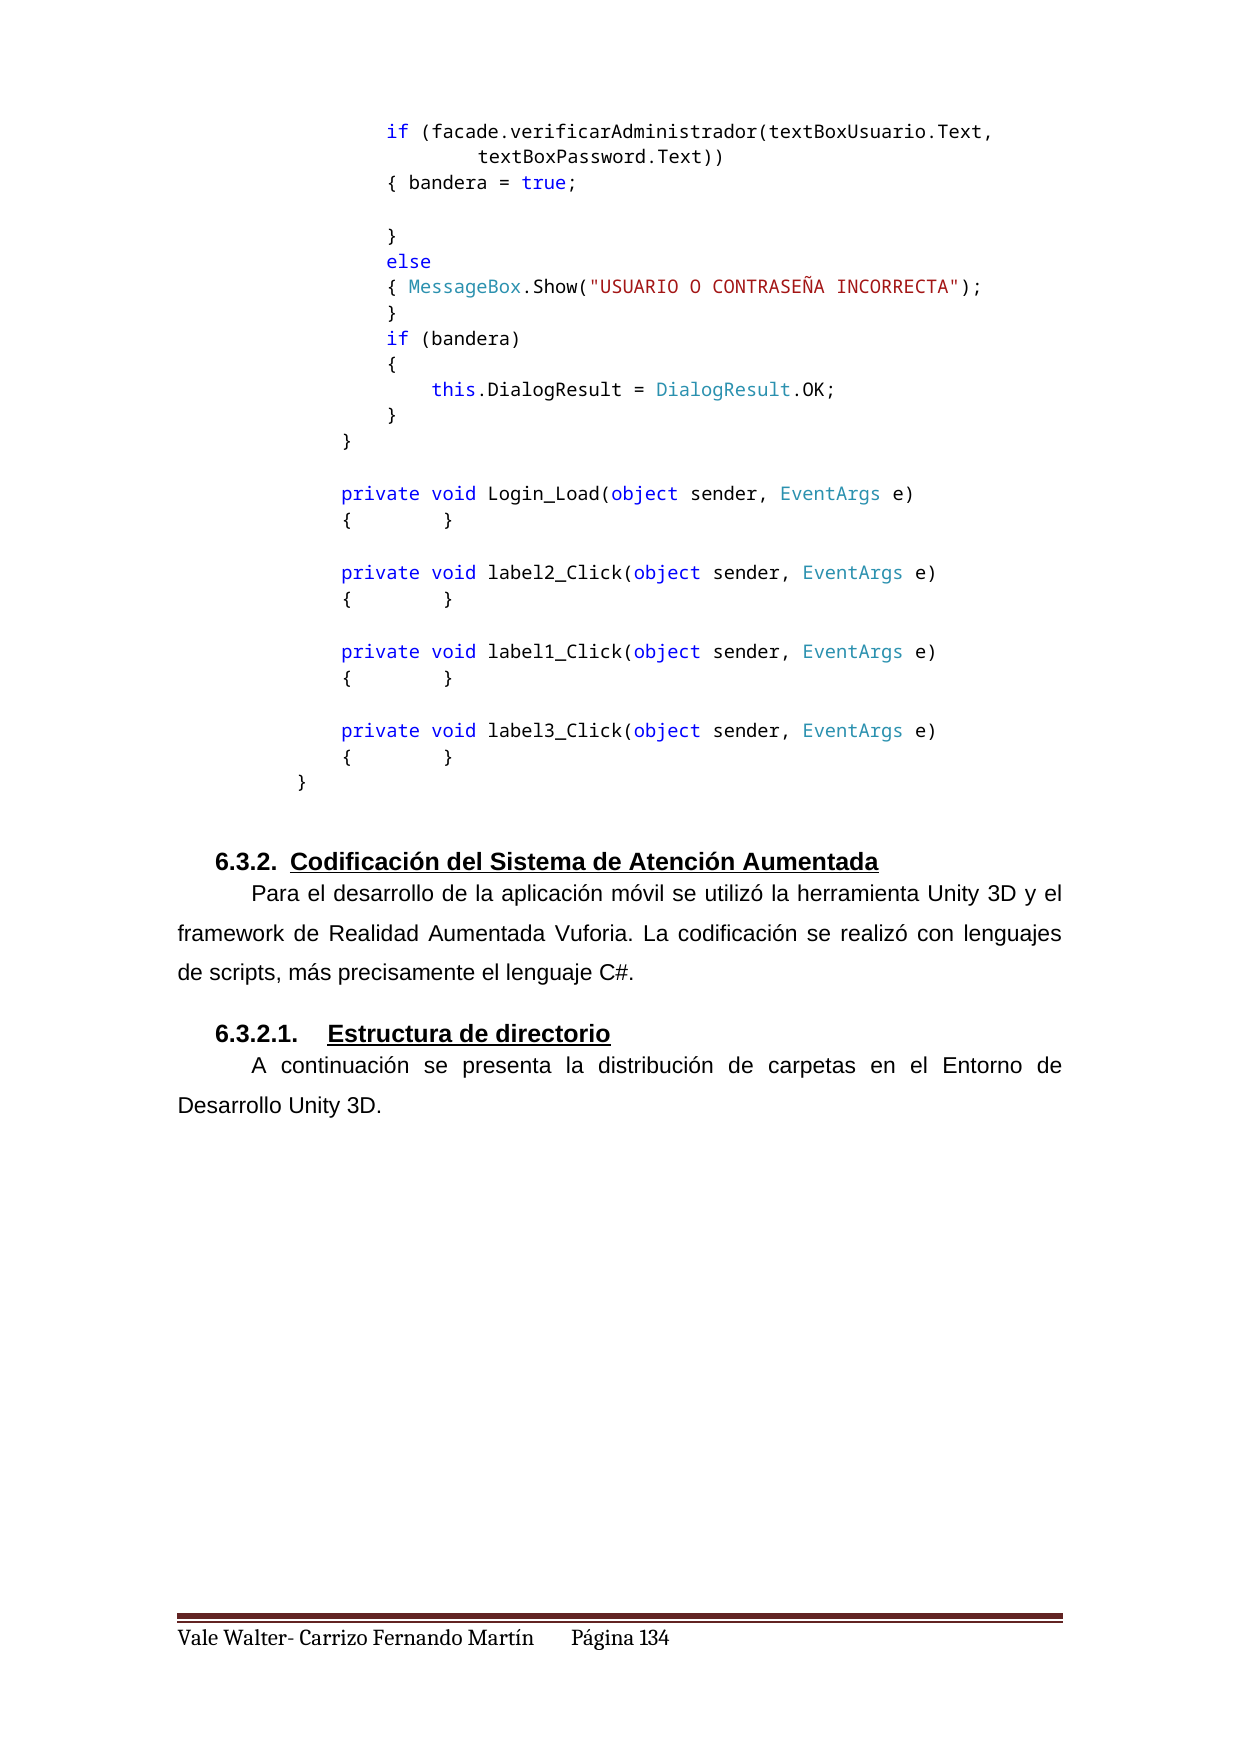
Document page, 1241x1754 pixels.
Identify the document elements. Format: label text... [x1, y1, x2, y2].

text } [251, 769, 1063, 794]
text private void Login_Load(object sender, EventArgs e) [251, 480, 1063, 506]
text } [251, 223, 1063, 248]
text if (facade.verificarAdministrador(textBoxUsuario.Text, textBoxPassword.Text)) [251, 118, 1063, 169]
text } [251, 299, 1063, 325]
text if (bandera) [251, 325, 1063, 350]
text { bandera = true; [251, 169, 1063, 195]
text else [251, 248, 1063, 274]
text { } [251, 664, 1063, 689]
text { } [251, 585, 1063, 611]
text private void label3_Click(object sender, EventArgs e) [251, 718, 1063, 743]
text A continuación se presenta la distribución de carpetas en el Entorno de Desarrollo Unity 3D. [177, 1052, 1063, 1118]
text private void label1_Click(object sender, EventArgs e) [251, 638, 1063, 664]
list Codificación del Sistema de Atención Aumentada [215, 847, 1063, 876]
text this.DialogResult = DialogResult.OK; [251, 376, 1063, 401]
text { } [251, 743, 1063, 769]
text } [251, 427, 1063, 452]
text { } [251, 506, 1063, 531]
text { MessageBox.Show("USUARIO O CONTRASEÑA INCORRECTA"); [251, 274, 1063, 299]
text { [251, 350, 1063, 376]
list Estructura de directorio [215, 1019, 1063, 1048]
text private void label2_Click(object sender, EventArgs e) [251, 559, 1063, 585]
text Para el desarrollo de la aplicación móvil se utilizó la herramienta Unity 3D y el framework de Realidad Aumentada Vuforia. La codificación se realizó con lenguajes de scripts, más precisamente el lenguaje C#. [177, 880, 1063, 986]
text } [251, 401, 1063, 427]
